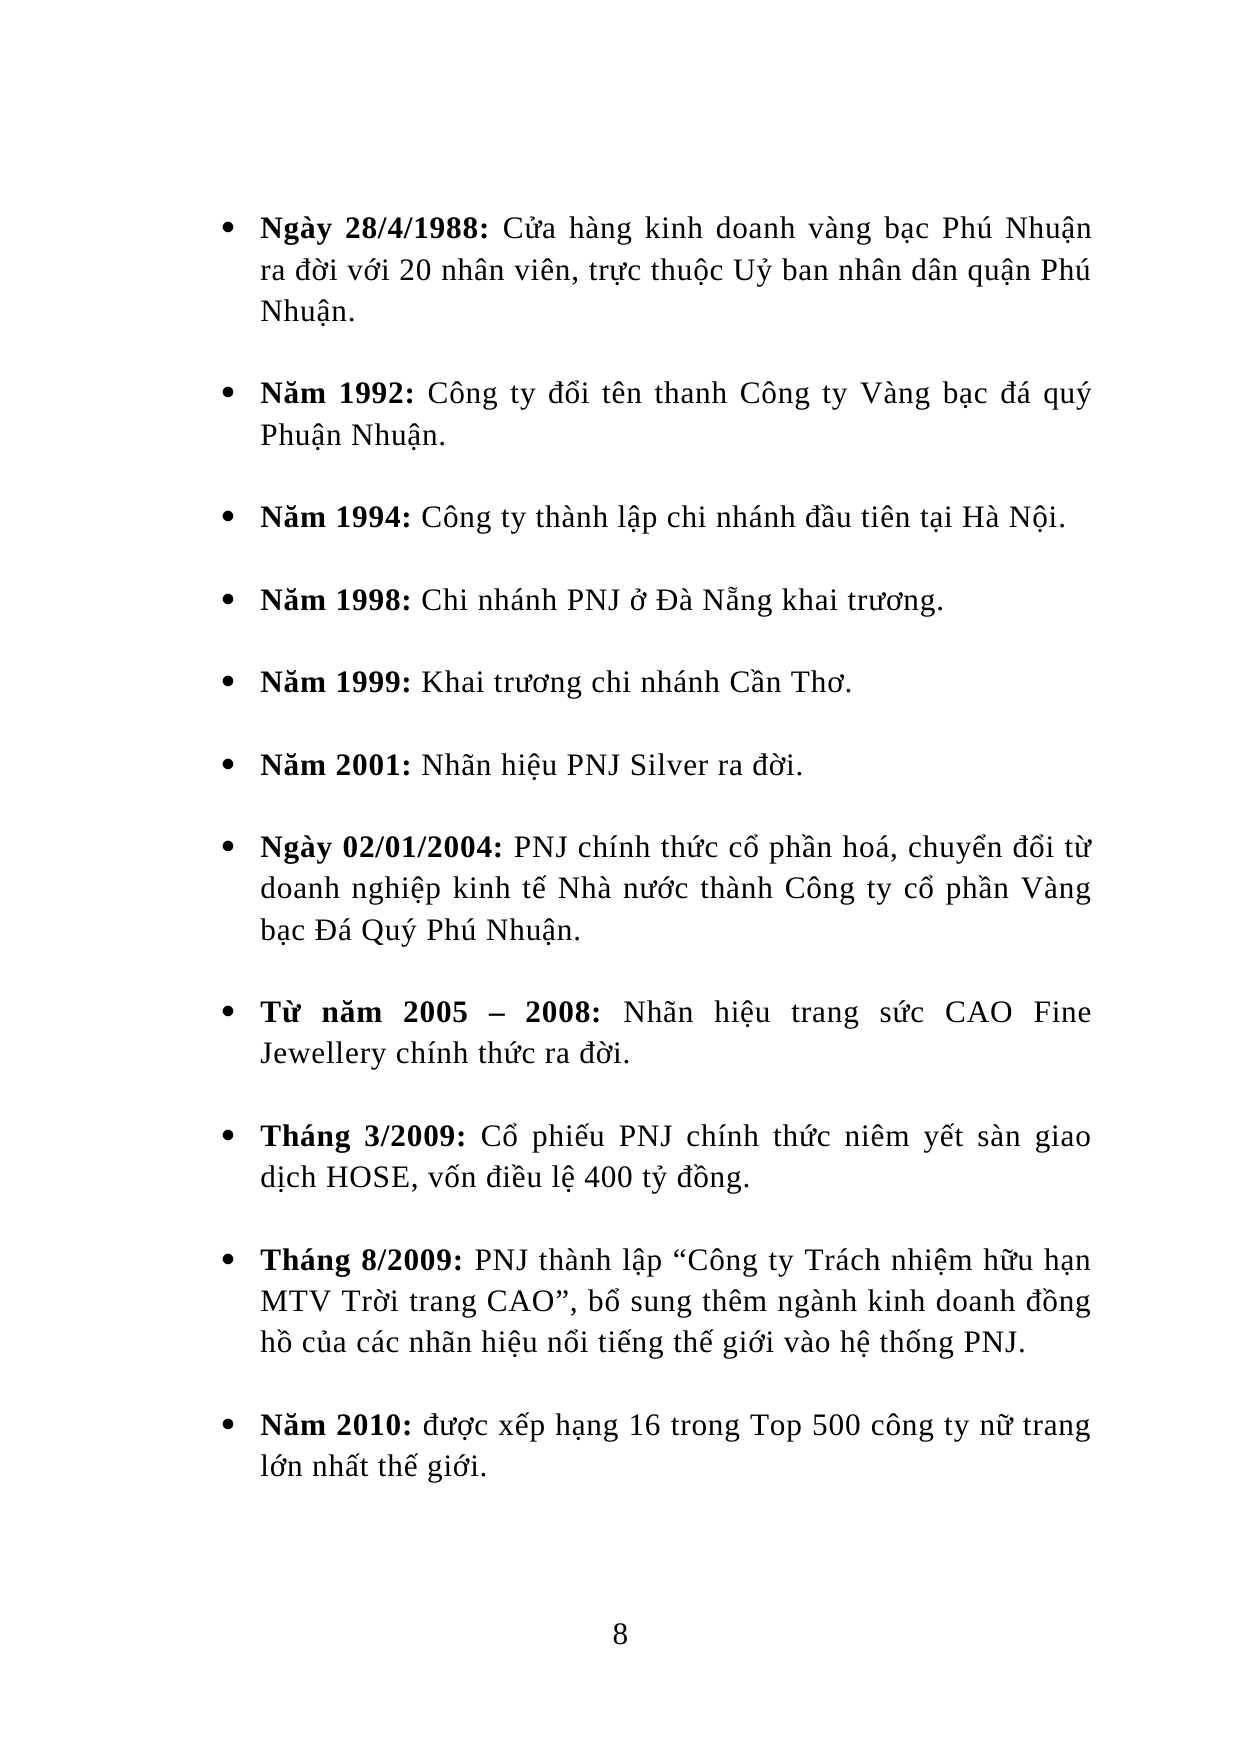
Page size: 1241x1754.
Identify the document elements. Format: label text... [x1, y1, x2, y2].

list Năm 2010: được xếp hạng 16 trong Top 500 công ty nữ trang lớn nhất thế giới. [223, 1406, 1092, 1483]
list Ngày 28/4/1988: Cửa hàng kinh doanh vàng bạc Phú Nhuận ra đời với 20 nhân viên, trực thuộc Uỷ ban nhân dân quận Phú Nhuận. [223, 210, 1092, 328]
list Ngày 02/01/2004: PNJ chính thức cổ phần hoá, chuyển đổi từ doanh nghiệp kinh tế Nhà nước thành Công ty cổ phần Vàng bạc Đá Quý Phú Nhuận. [223, 828, 1092, 947]
list Năm 1998: Chi nhánh PNJ ở Đà Nẵng khai trương. [223, 581, 1092, 617]
list Năm 1992: Công ty đổi tên thanh Công ty Vàng bạc đá quý Phuận Nhuận. [223, 375, 1092, 452]
list Năm 2001: Nhãn hiệu PNJ Silver ra đời. [223, 746, 1092, 782]
list Tháng 8/2009: PNJ thành lập “Công ty Trách nhiệm hữu hạn MTV Trời trang CAO”, bổ sung thêm ngành kinh doanh đồng hồ của các nhãn hiệu nổi tiếng thế giới vào hệ thống PNJ. [223, 1241, 1092, 1359]
list Tháng 3/2009: Cổ phiếu PNJ chính thức niêm yết sàn giao dịch HOSE, vốn điều lệ 400 tỷ đồng. [223, 1117, 1092, 1194]
list Năm 1999: Khai trương chi nhánh Cần Thơ. [223, 663, 1092, 699]
list Năm 1994: Công ty thành lập chi nhánh đầu tiên tại Hà Nội. [223, 498, 1092, 534]
list Từ năm 2005 – 2008: Nhãn hiệu trang sức CAO Fine Jewellery chính thức ra đời. [223, 993, 1092, 1071]
